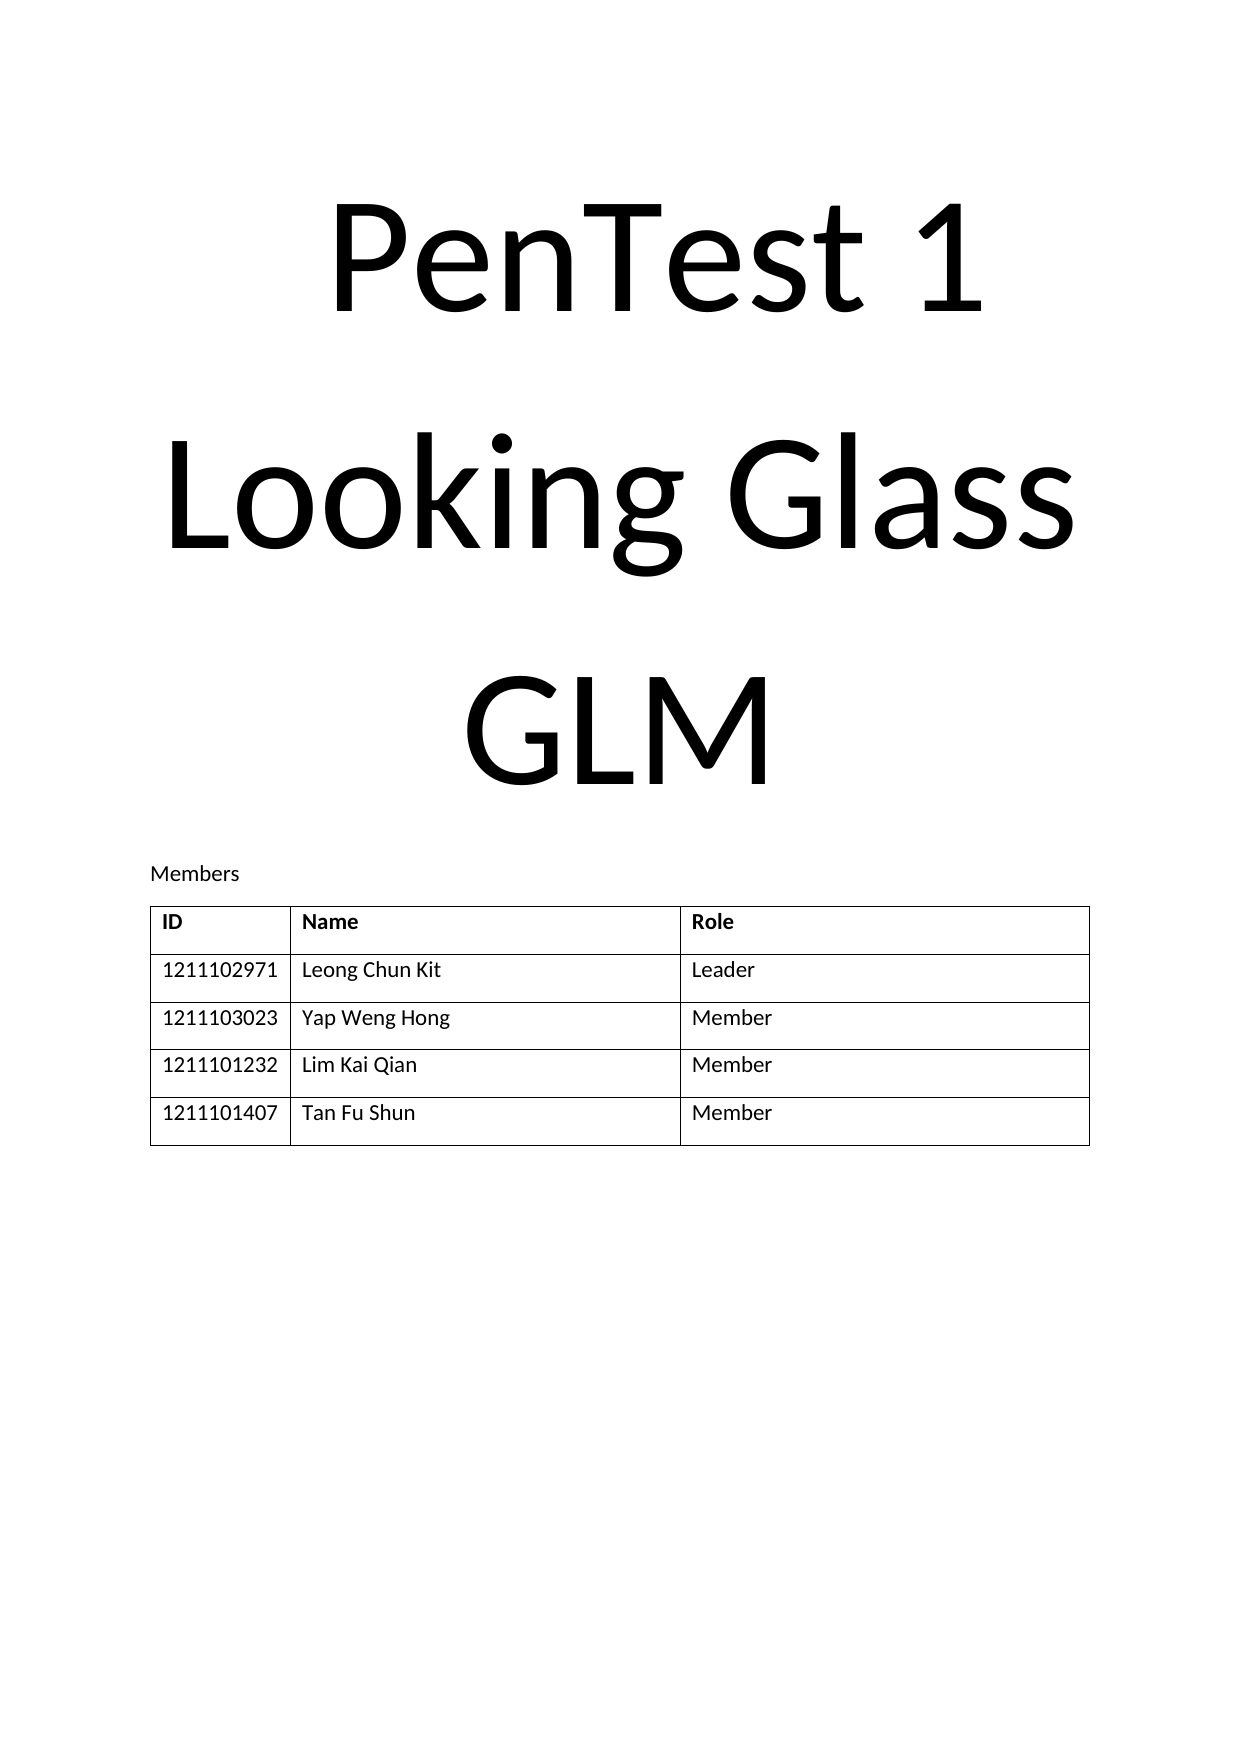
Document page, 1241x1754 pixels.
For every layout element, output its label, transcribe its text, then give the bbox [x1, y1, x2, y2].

text GLM [150, 623, 1090, 826]
text Members [150, 859, 1090, 887]
text PenTest 1 [150, 150, 1090, 353]
table_header Role [681, 907, 1089, 954]
table_cell 1211102971 [151, 955, 290, 1002]
table_cell Member [681, 1098, 1089, 1145]
table_cell Leong Chun Kit [291, 955, 680, 1002]
table_cell Member [681, 1003, 1089, 1049]
table_cell Leader [681, 955, 1089, 1002]
table_cell Member [681, 1050, 1089, 1097]
table_cell 1211101232 [151, 1050, 290, 1097]
table_header Name [291, 907, 680, 954]
table_header ID [151, 907, 290, 954]
text Looking Glass [150, 386, 1090, 590]
table_cell 1211103023 [151, 1003, 290, 1049]
table_cell Lim Kai Qian [291, 1050, 680, 1097]
table_cell Yap Weng Hong [291, 1003, 680, 1049]
table_cell 1211101407 [151, 1098, 290, 1145]
table_cell Tan Fu Shun [291, 1098, 680, 1145]
